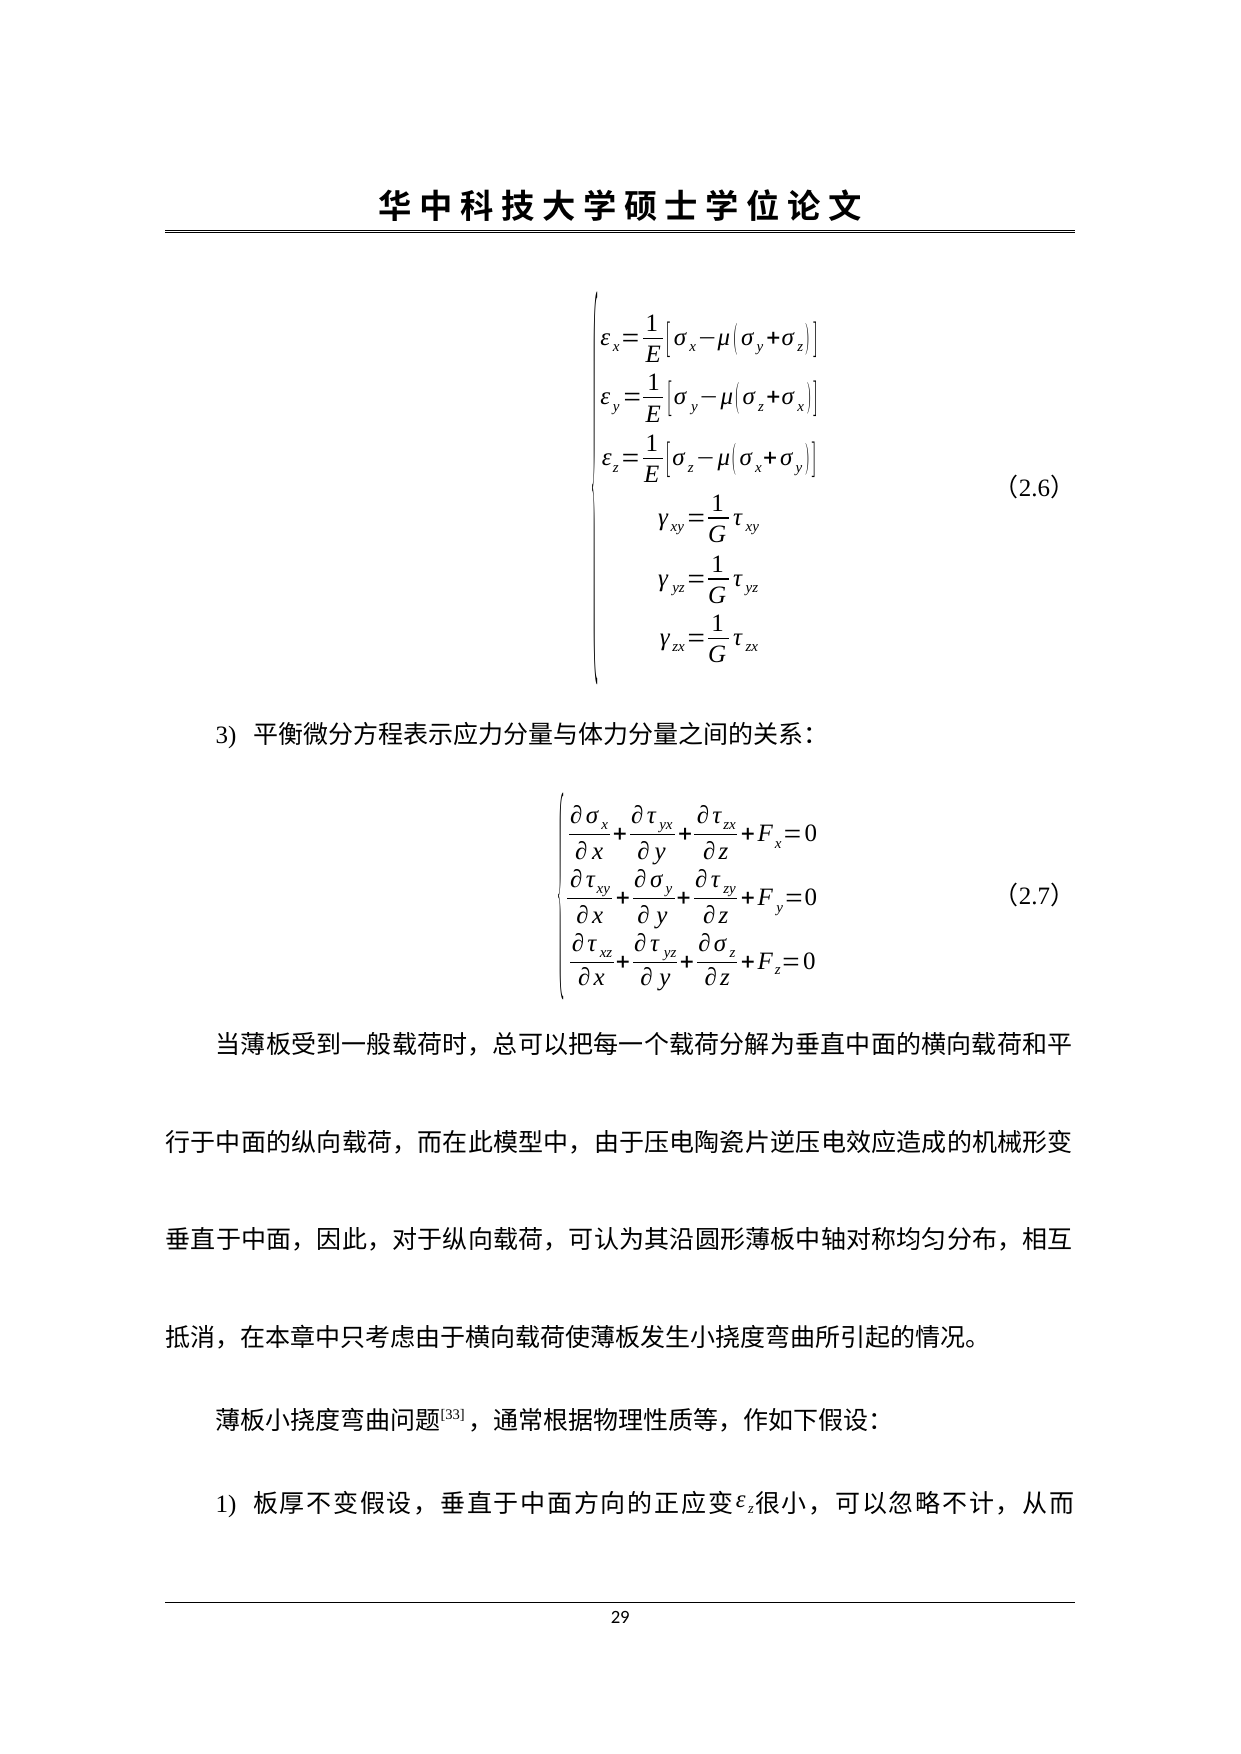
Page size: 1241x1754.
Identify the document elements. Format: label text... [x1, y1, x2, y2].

list 平衡微分方程表示应力分量与体力分量之间的关系： [215, 700, 1075, 765]
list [215, 1469, 1075, 1534]
text （2.6） [165, 277, 1075, 700]
text 薄板小挠度弯曲问题[33] ，通常根据物理性质等，作如下假设： [165, 1386, 1075, 1451]
text 当薄板受到一般载荷时，总可以把每一个载荷分解为垂直中面的横向载荷和平行于中面的纵向载荷，而在此模型中，由于压电陶瓷片逆压电效应造成的机械形变垂直于中面，因此，对于纵向载荷，可认为其沿圆形薄板中轴对称均匀分布，相互抵消，在本章中只考虑由于横向载荷使薄板发生小挠度弯曲所引起的情况。 [165, 1010, 1075, 1368]
text （2.7） [165, 783, 1075, 1010]
